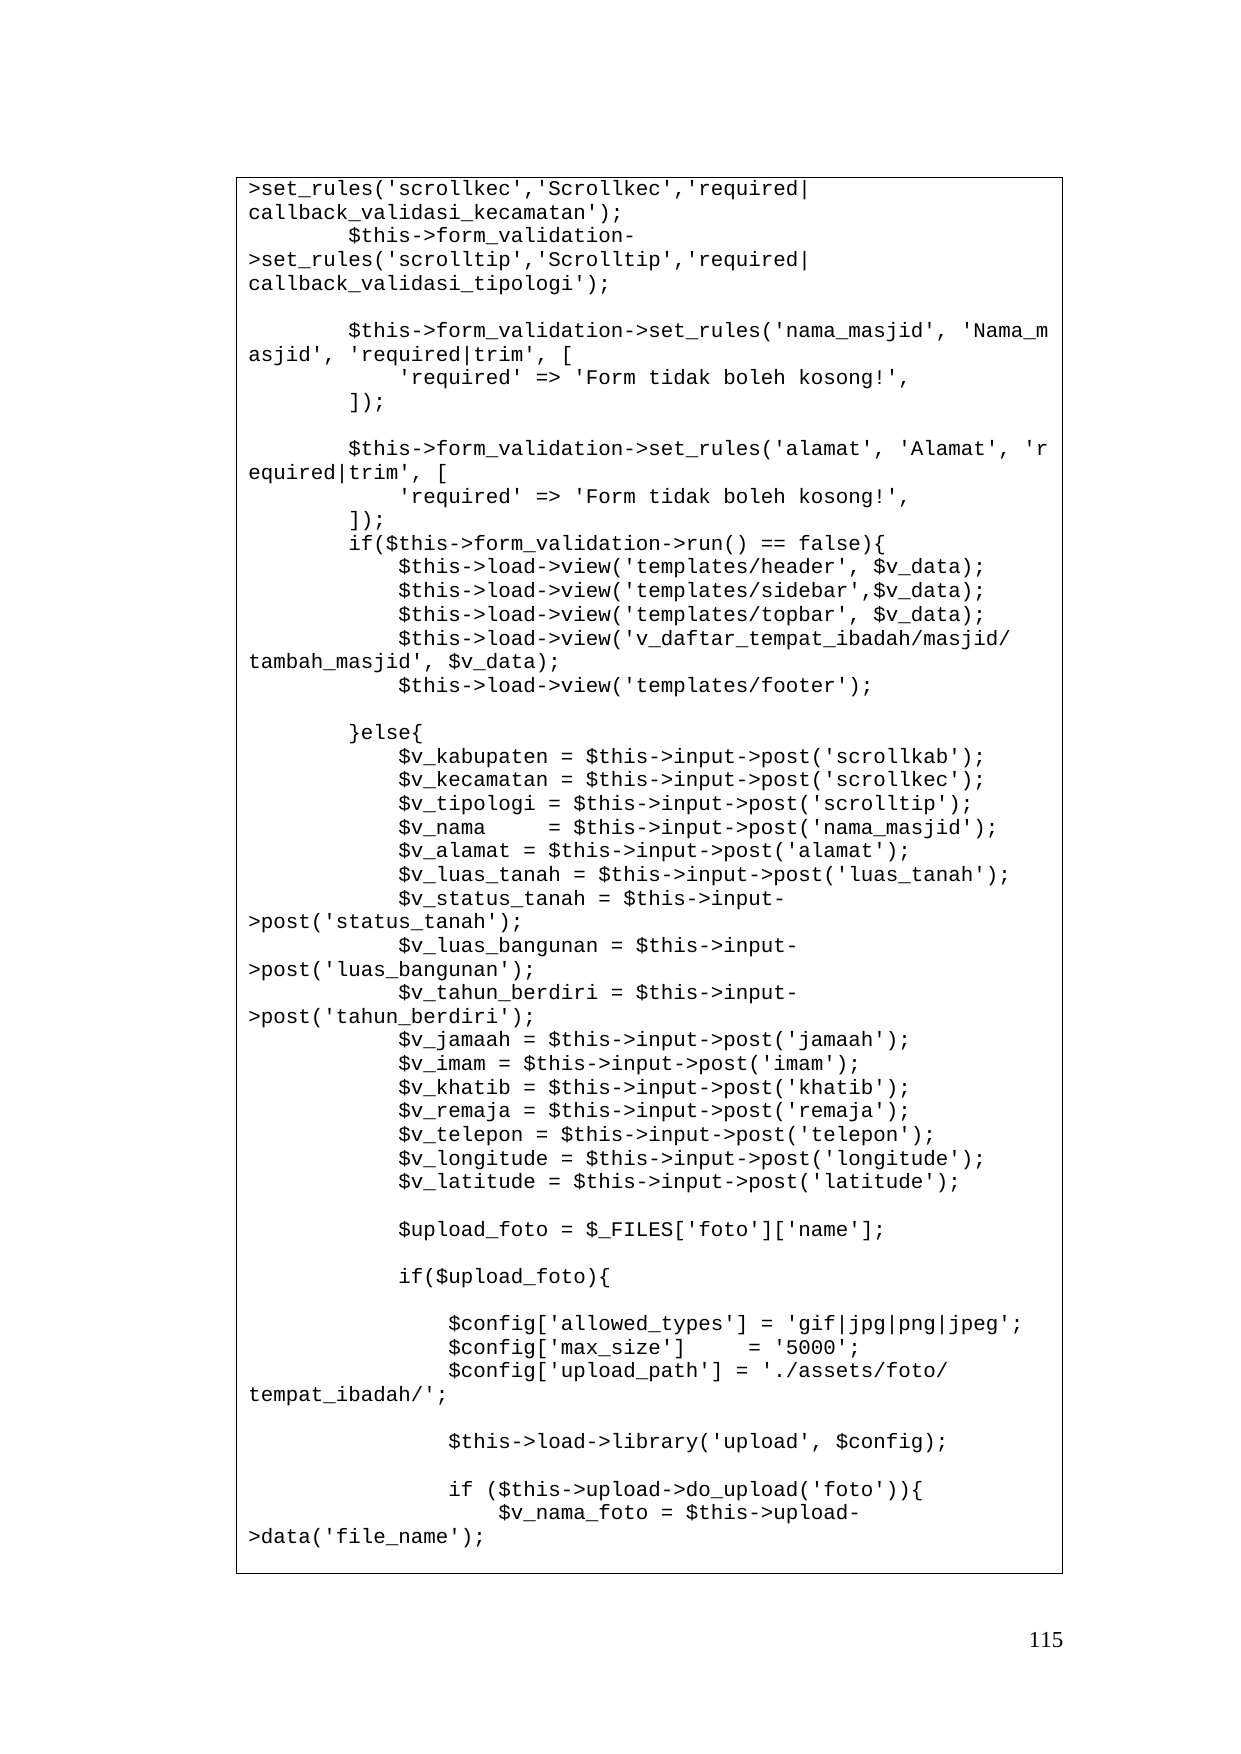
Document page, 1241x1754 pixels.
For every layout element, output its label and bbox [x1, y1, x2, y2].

table_header [237, 178, 1062, 1573]
